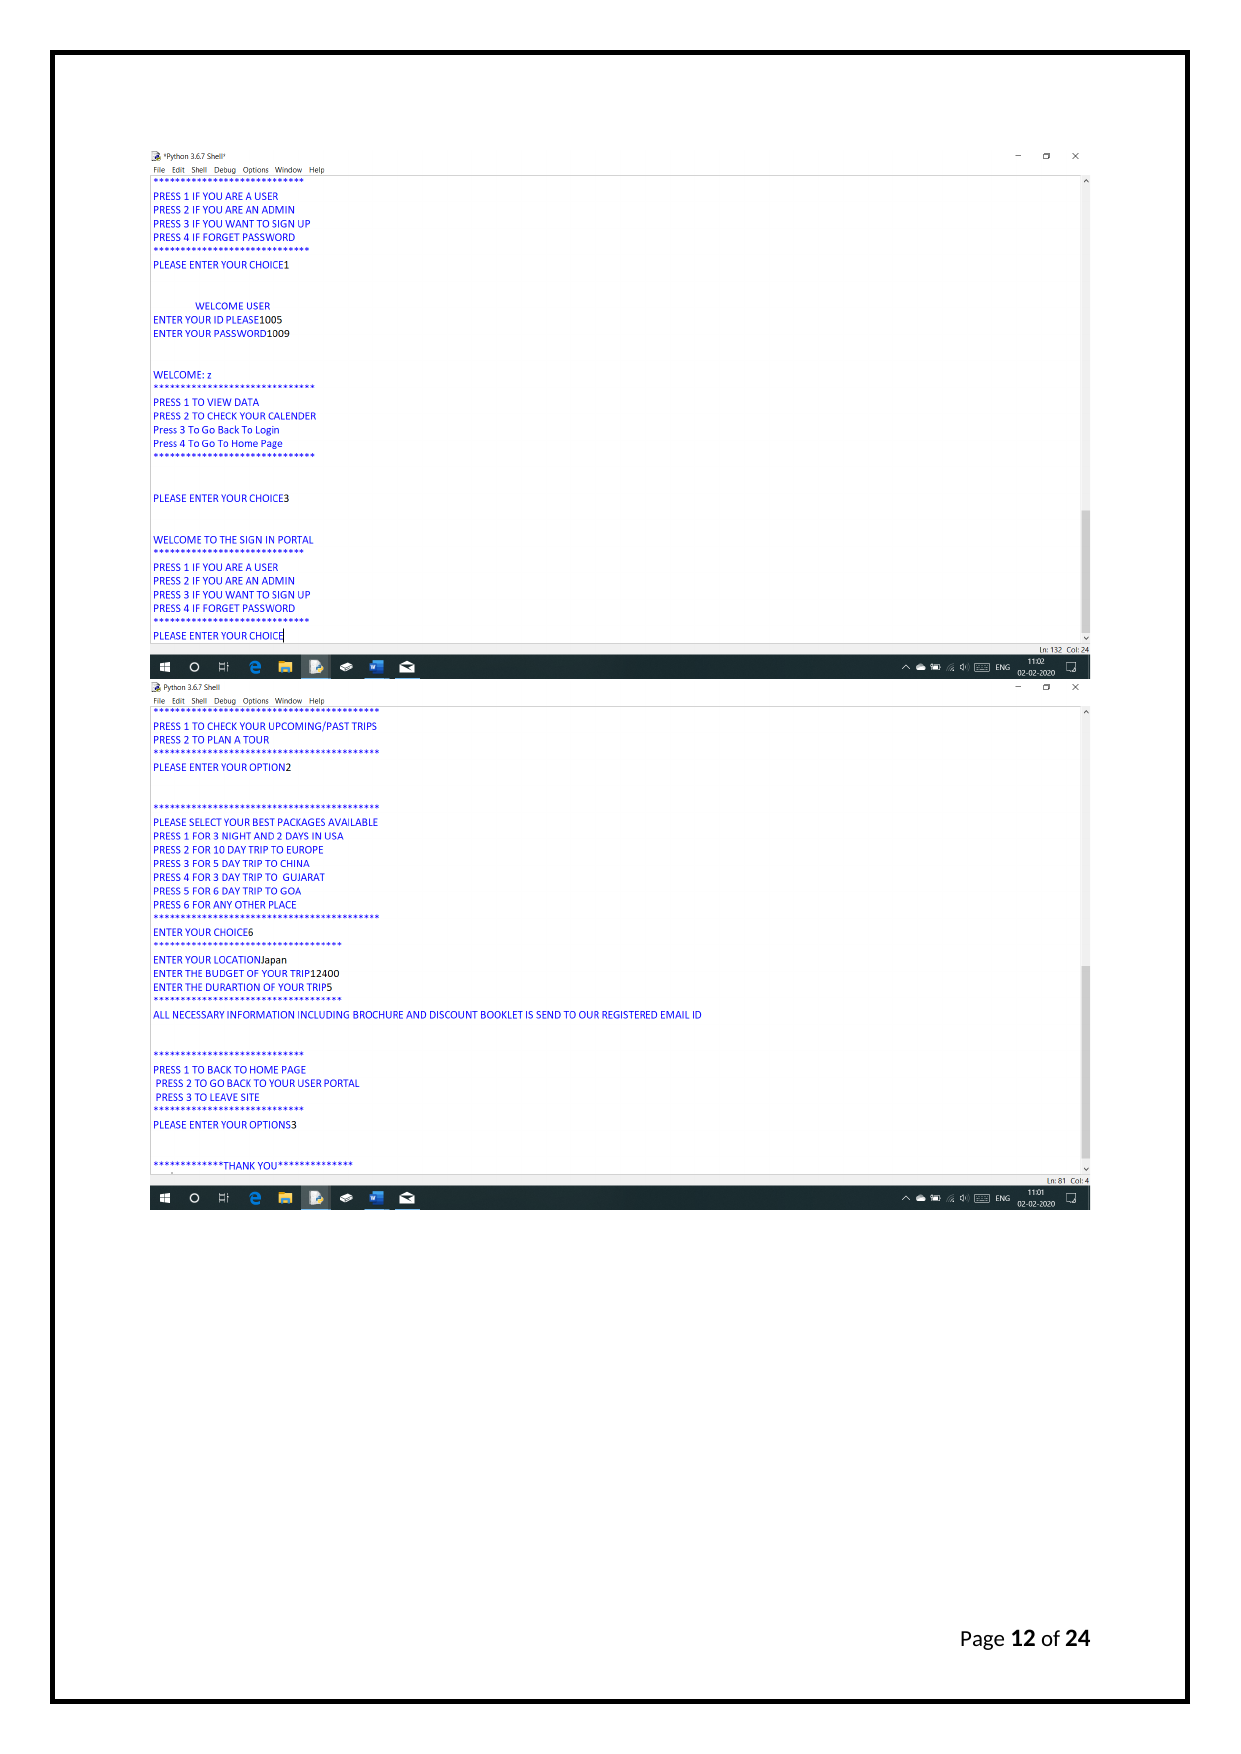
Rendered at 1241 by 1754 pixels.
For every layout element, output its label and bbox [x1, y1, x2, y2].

picture [150, 150, 1091, 679]
picture [150, 681, 1091, 1210]
